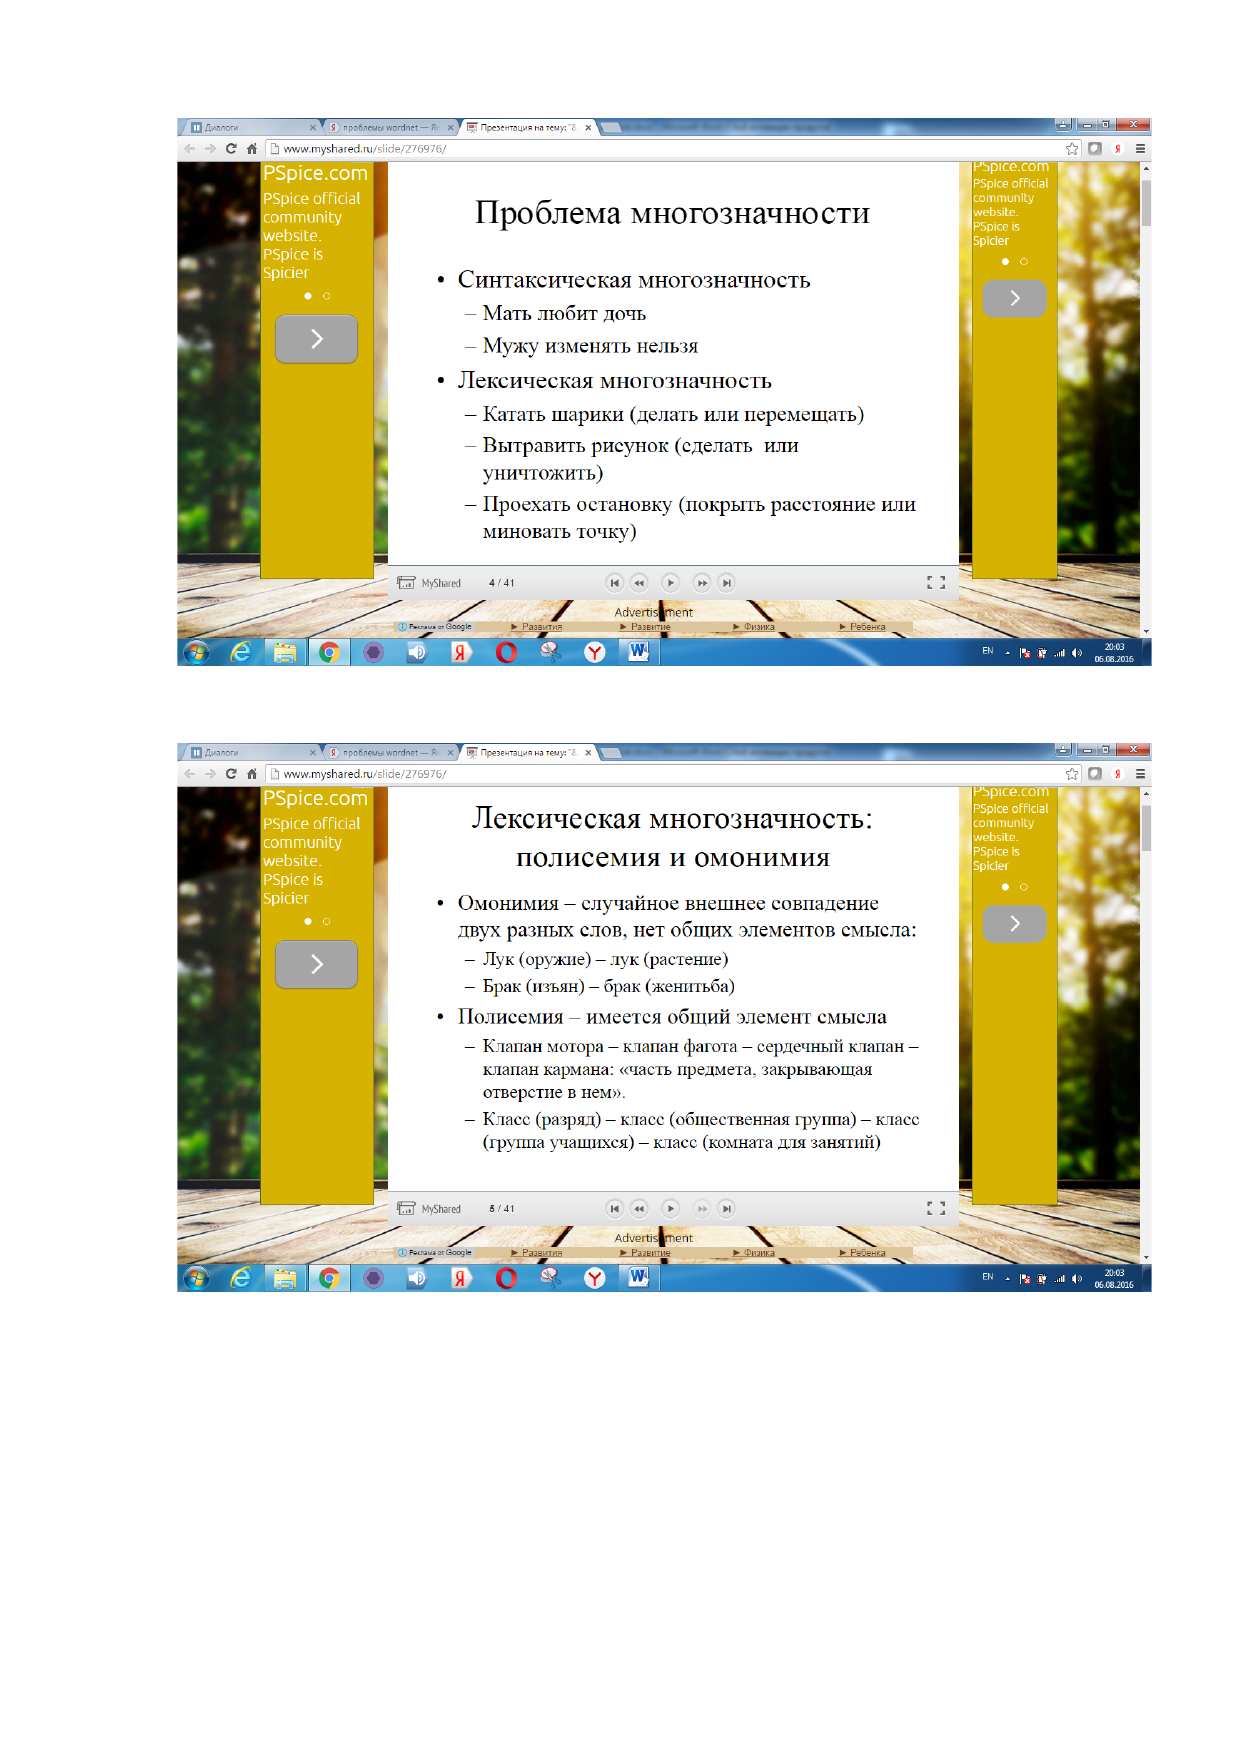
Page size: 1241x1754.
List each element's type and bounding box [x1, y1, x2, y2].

picture [177, 118, 1152, 666]
picture [177, 743, 1152, 1292]
